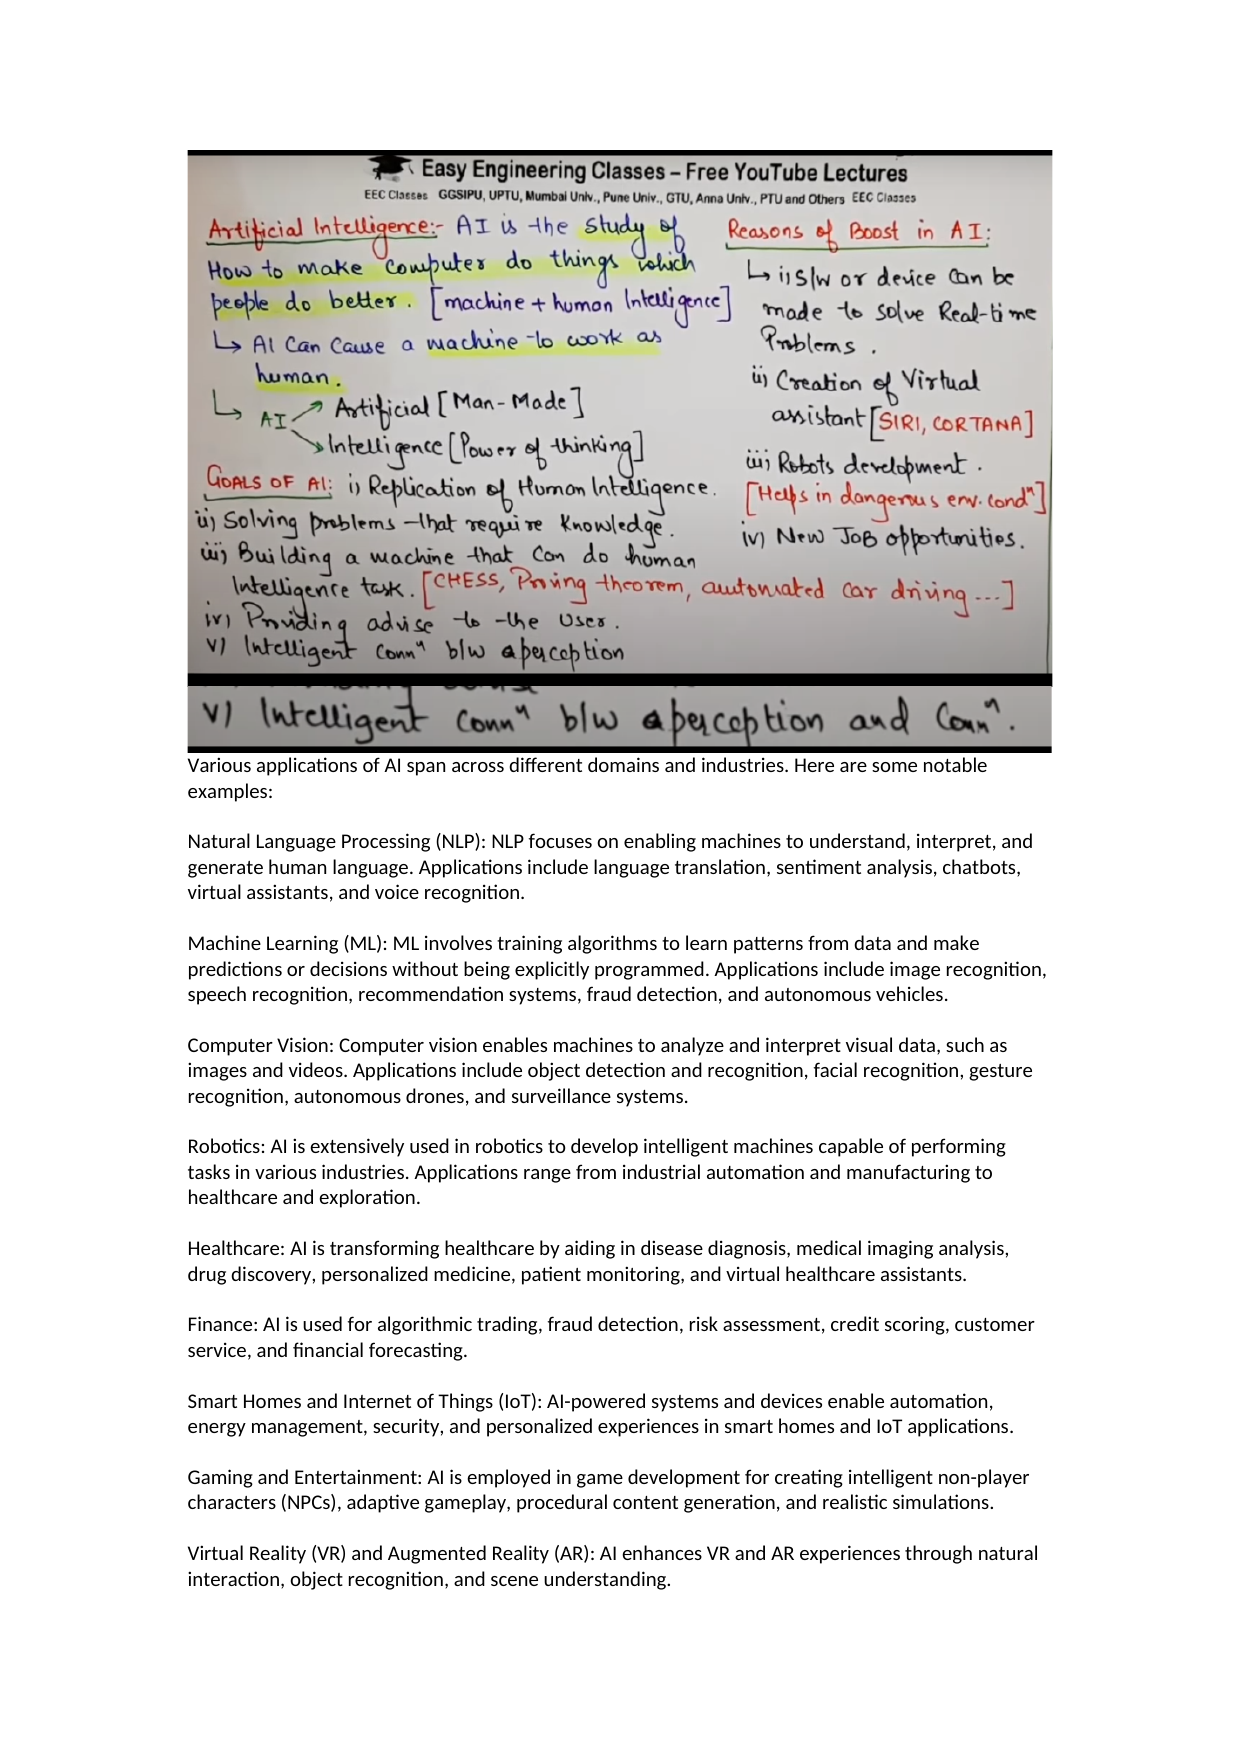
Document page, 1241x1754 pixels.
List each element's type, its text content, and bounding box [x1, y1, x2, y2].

text Virtual Reality (VR) and Augmented Reality (AR): AI enhances VR and AR experiences through natural interaction, object recognition, and scene understanding. [187, 1540, 1053, 1591]
text Robotics: AI is extensively used in robotics to develop intelligent machines capable of performing tasks in various industries. Applications range from industrial automation and manufacturing to healthcare and exploration. [187, 1134, 1053, 1210]
picture [187, 150, 1053, 753]
text Smart Homes and Internet of Things (IoT): AI-powered systems and devices enable automation, energy management, security, and personalized experiences in smart homes and IoT applications. [187, 1388, 1053, 1439]
text Natural Language Processing (NLP): NLP focuses on enabling machines to understand, interpret, and generate human language. Applications include language translation, sentiment analysis, chatbots, virtual assistants, and voice recognition. [187, 829, 1053, 905]
text Healthcare: AI is transforming healthcare by aiding in disease diagnosis, medical imaging analysis, drug discovery, personalized medicine, patient monitoring, and virtual healthcare assistants. [187, 1235, 1053, 1286]
text Gaming and Entertainment: AI is employed in game development for creating intelligent non-player characters (NPCs), adaptive gameplay, procedural content generation, and realistic simulations. [187, 1464, 1053, 1515]
text Computer Vision: Computer vision enables machines to analyze and interpret visual data, such as images and videos. Applications include object detection and recognition, facial recognition, gesture recognition, autonomous drones, and surveillance systems. [187, 1032, 1053, 1108]
text Machine Learning (ML): ML involves training algorithms to learn patterns from data and make predictions or decisions without being explicitly programmed. Applications include image recognition, speech recognition, recommendation systems, fraud detection, and autonomous vehicles. [187, 930, 1053, 1007]
text Finance: AI is used for algorithmic trading, fraud detection, risk assessment, credit scoring, customer service, and financial forecasting. [187, 1312, 1053, 1362]
text Now, the 4-gallon jug contains exactly 2 gallons of water.Various applications of AI span across different domains and industries. Here are some notable examples: [187, 687, 1053, 803]
